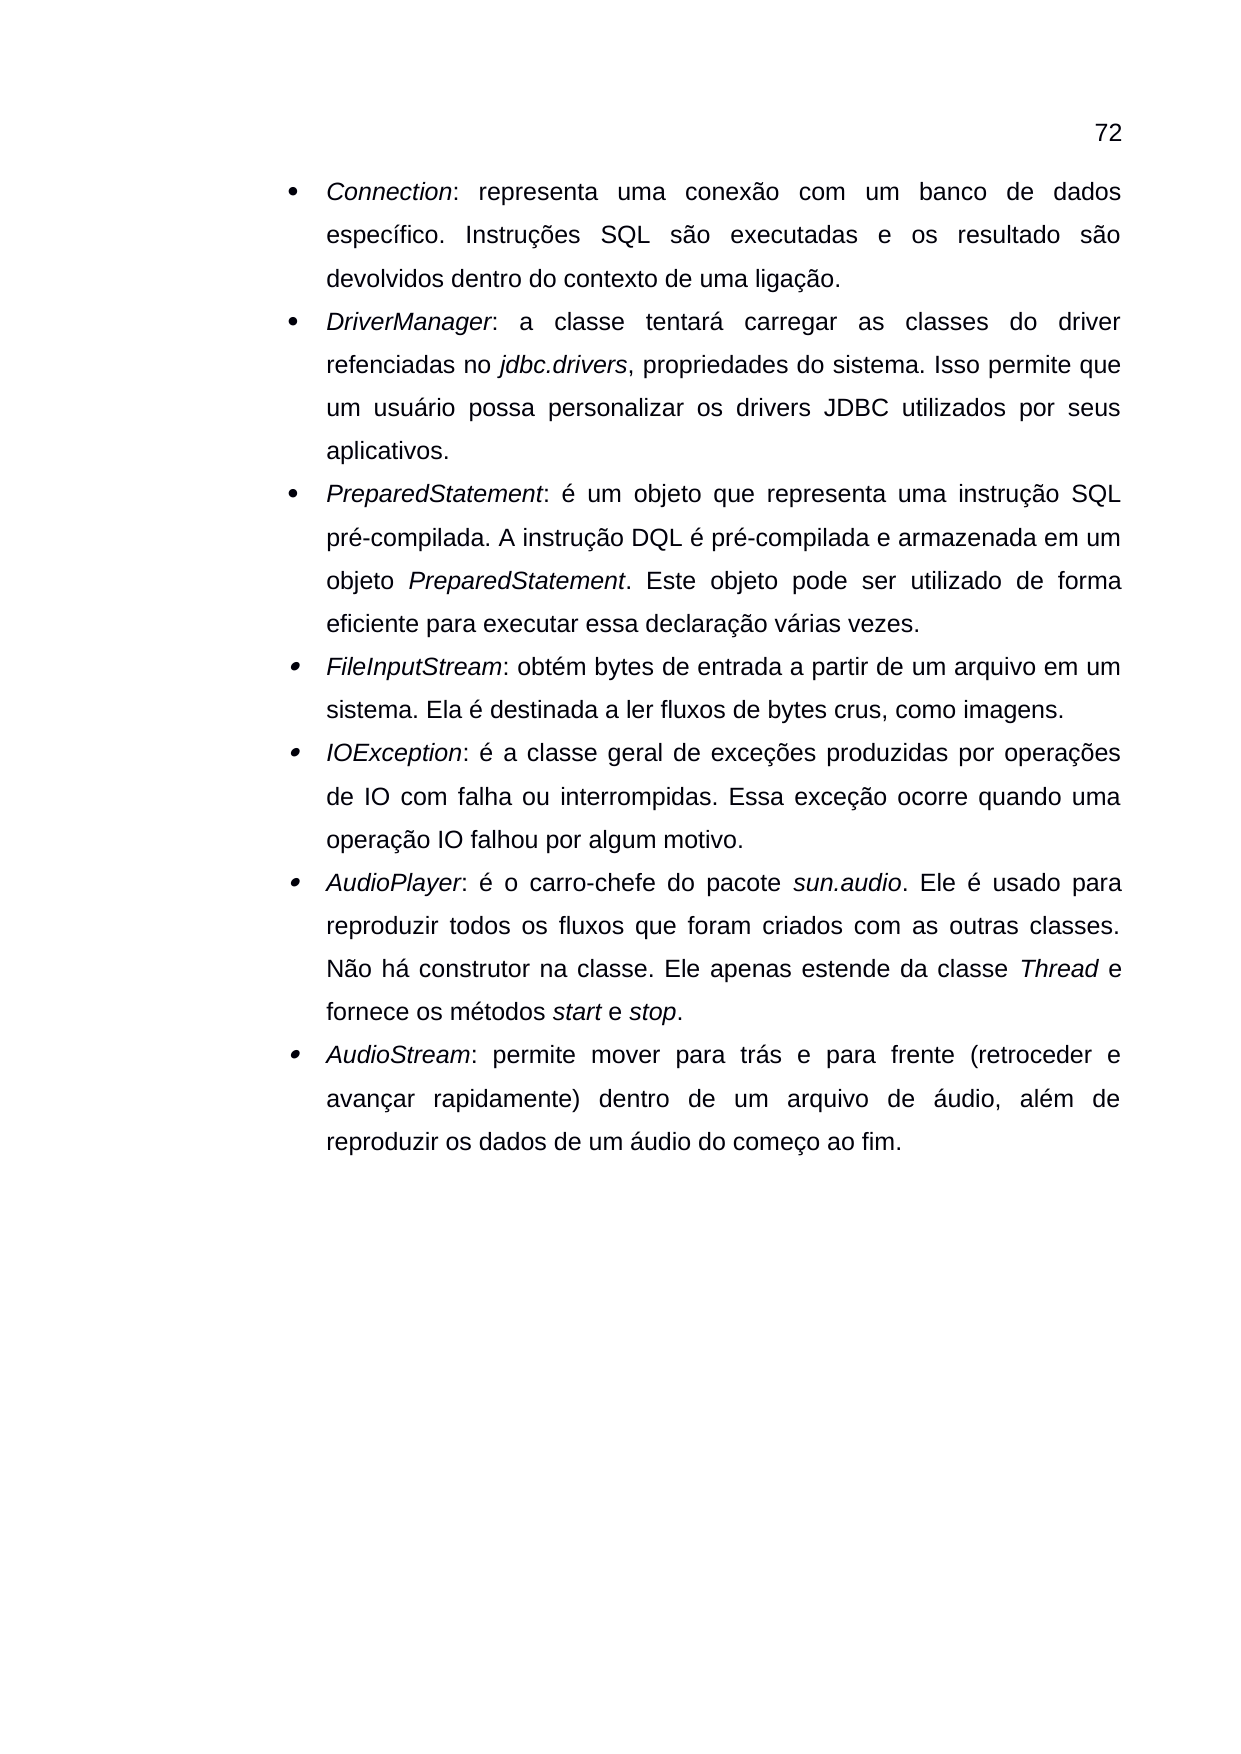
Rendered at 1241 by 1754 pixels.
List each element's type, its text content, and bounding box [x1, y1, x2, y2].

list AudioStream: permite mover para trás e para frente (retroceder e avançar rapidamente) dentro de um arquivo de áudio, além de reproduzir os dados de um áudio do começo ao fim. [288, 1040, 1122, 1155]
list PreparedStatement: é um objeto que representa uma instrução SQL pré-compilada. A instrução DQL é pré-compilada e armazenada em um objeto PreparedStatement. Este objeto pode ser utilizado de forma eficiente para executar essa declaração várias vezes. [288, 479, 1122, 637]
list IOException: é a classe geral de exceções produzidas por operações de IO com falha ou interrompidas. Essa exceção ocorre quando uma operação IO falhou por algum motivo. [288, 738, 1122, 853]
list AudioPlayer: é o carro-chefe do pacote sun.audio. Ele é usado para reproduzir todos os fluxos que foram criados com as outras classes. Não há construtor na classe. Ele apenas estende da classe Thread e fornece os métodos start e stop. [288, 868, 1122, 1026]
list DriverManager: a classe tentará carregar as classes do driver refenciadas no jdbc.drivers, propriedades do sistema. Isso permite que um usuário possa personalizar os drivers JDBC utilizados por seus aplicativos. [288, 307, 1122, 465]
list Connection: representa uma conexão com um banco de dados específico. Instruções SQL são executadas e os resultado são devolvidos dentro do contexto de uma ligação. [288, 177, 1122, 292]
list FileInputStream: obtém bytes de entrada a partir de um arquivo em um sistema. Ela é destinada a ler fluxos de bytes crus, como imagens. [288, 652, 1122, 724]
